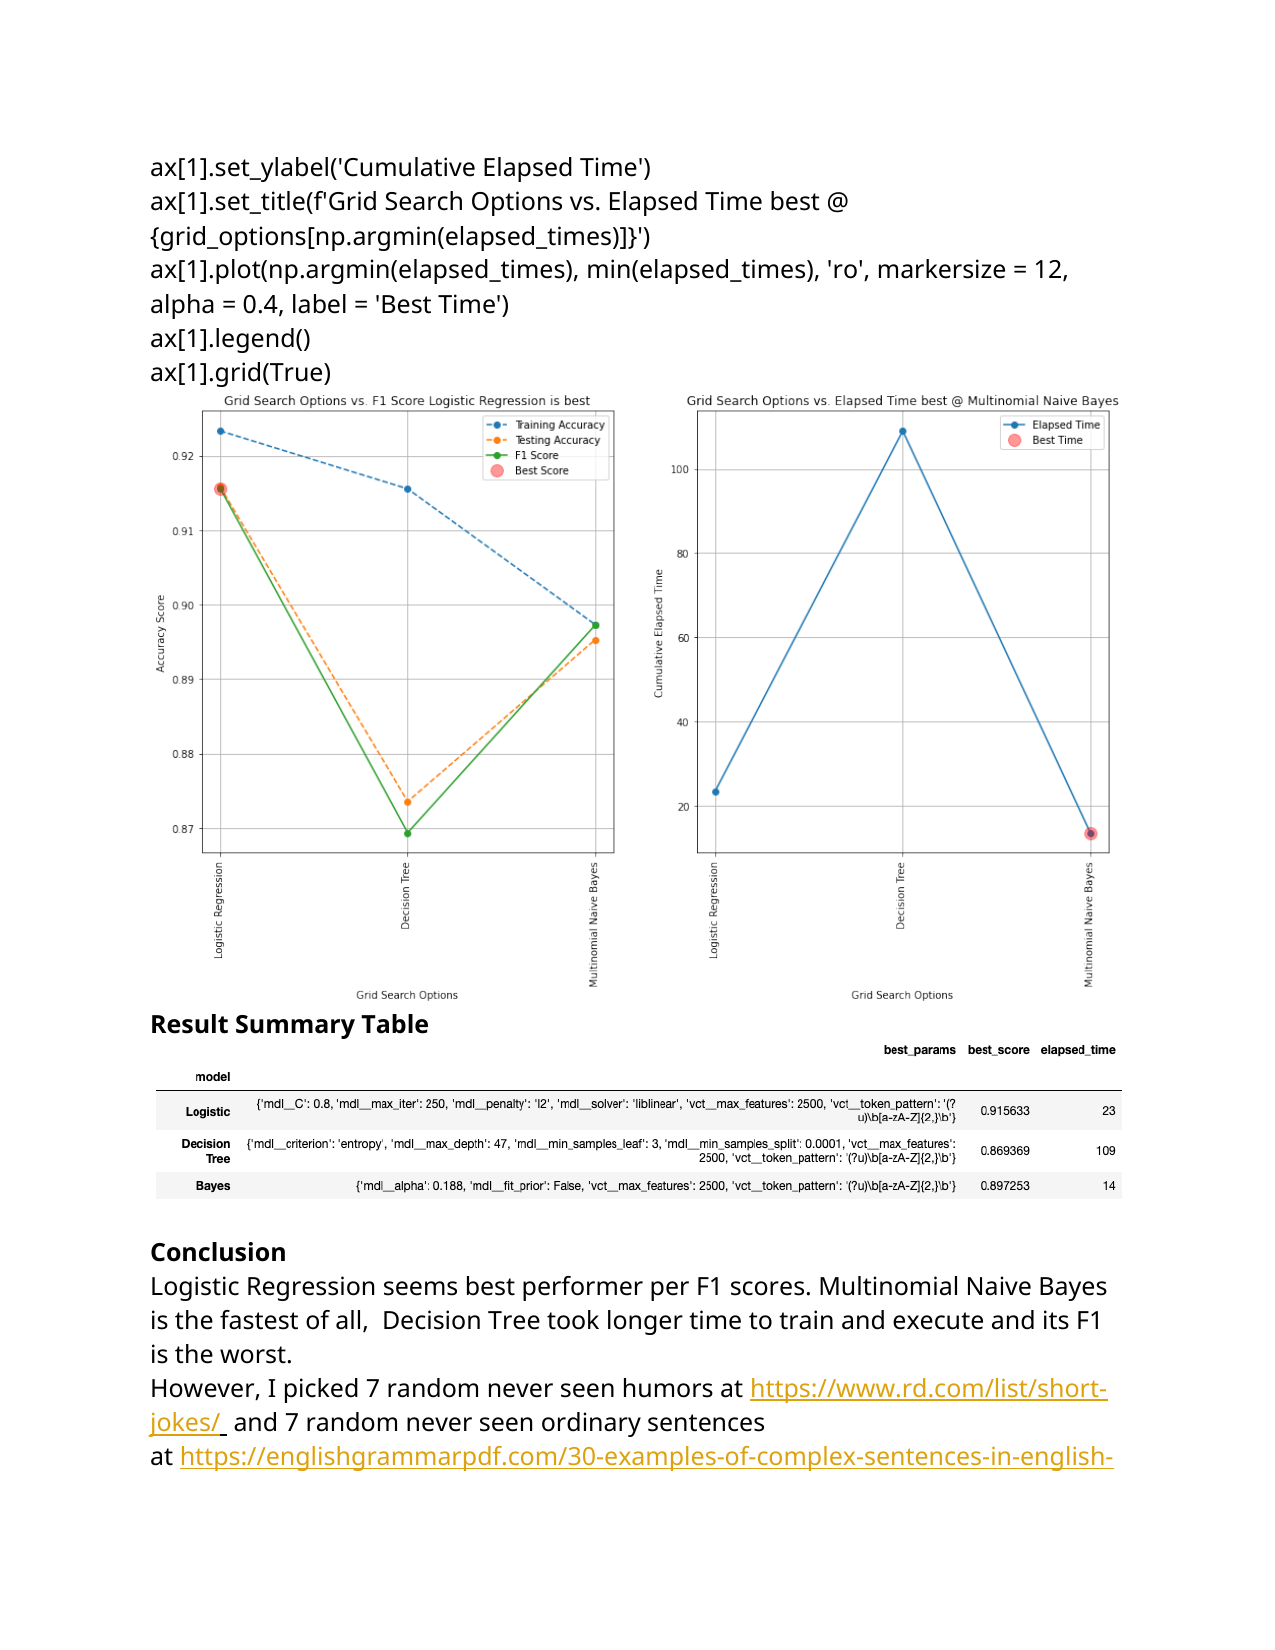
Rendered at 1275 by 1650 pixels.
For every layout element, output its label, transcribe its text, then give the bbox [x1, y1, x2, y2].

text Result Summary Table [150, 1007, 1125, 1041]
text ax[1].grid(True) [150, 354, 1125, 388]
text Logistic Regression seems best performer per F1 scores. Multinomial Naive Bayes is the fastest of all, Decision Tree took longer time to train and execute and its F1 is the worst. [150, 1268, 1125, 1371]
text ax[1].legend() [150, 320, 1125, 354]
text ax[1].set_ylabel('Cumulative Elapsed Time') [150, 150, 1125, 184]
text ax[1].set_title(f'Grid Search Options vs. Elapsed Time best @ {grid_options[np.argmin(elapsed_times)]}') [150, 184, 1125, 252]
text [150, 1371, 1125, 1473]
picture [150, 1041, 1125, 1201]
text Conclusion [150, 1234, 1125, 1268]
picture [150, 388, 1125, 1007]
text ax[1].plot(np.argmin(elapsed_times), min(elapsed_times), 'ro', markersize = 12, alpha = 0.4, label = 'Best Time') [150, 252, 1125, 320]
